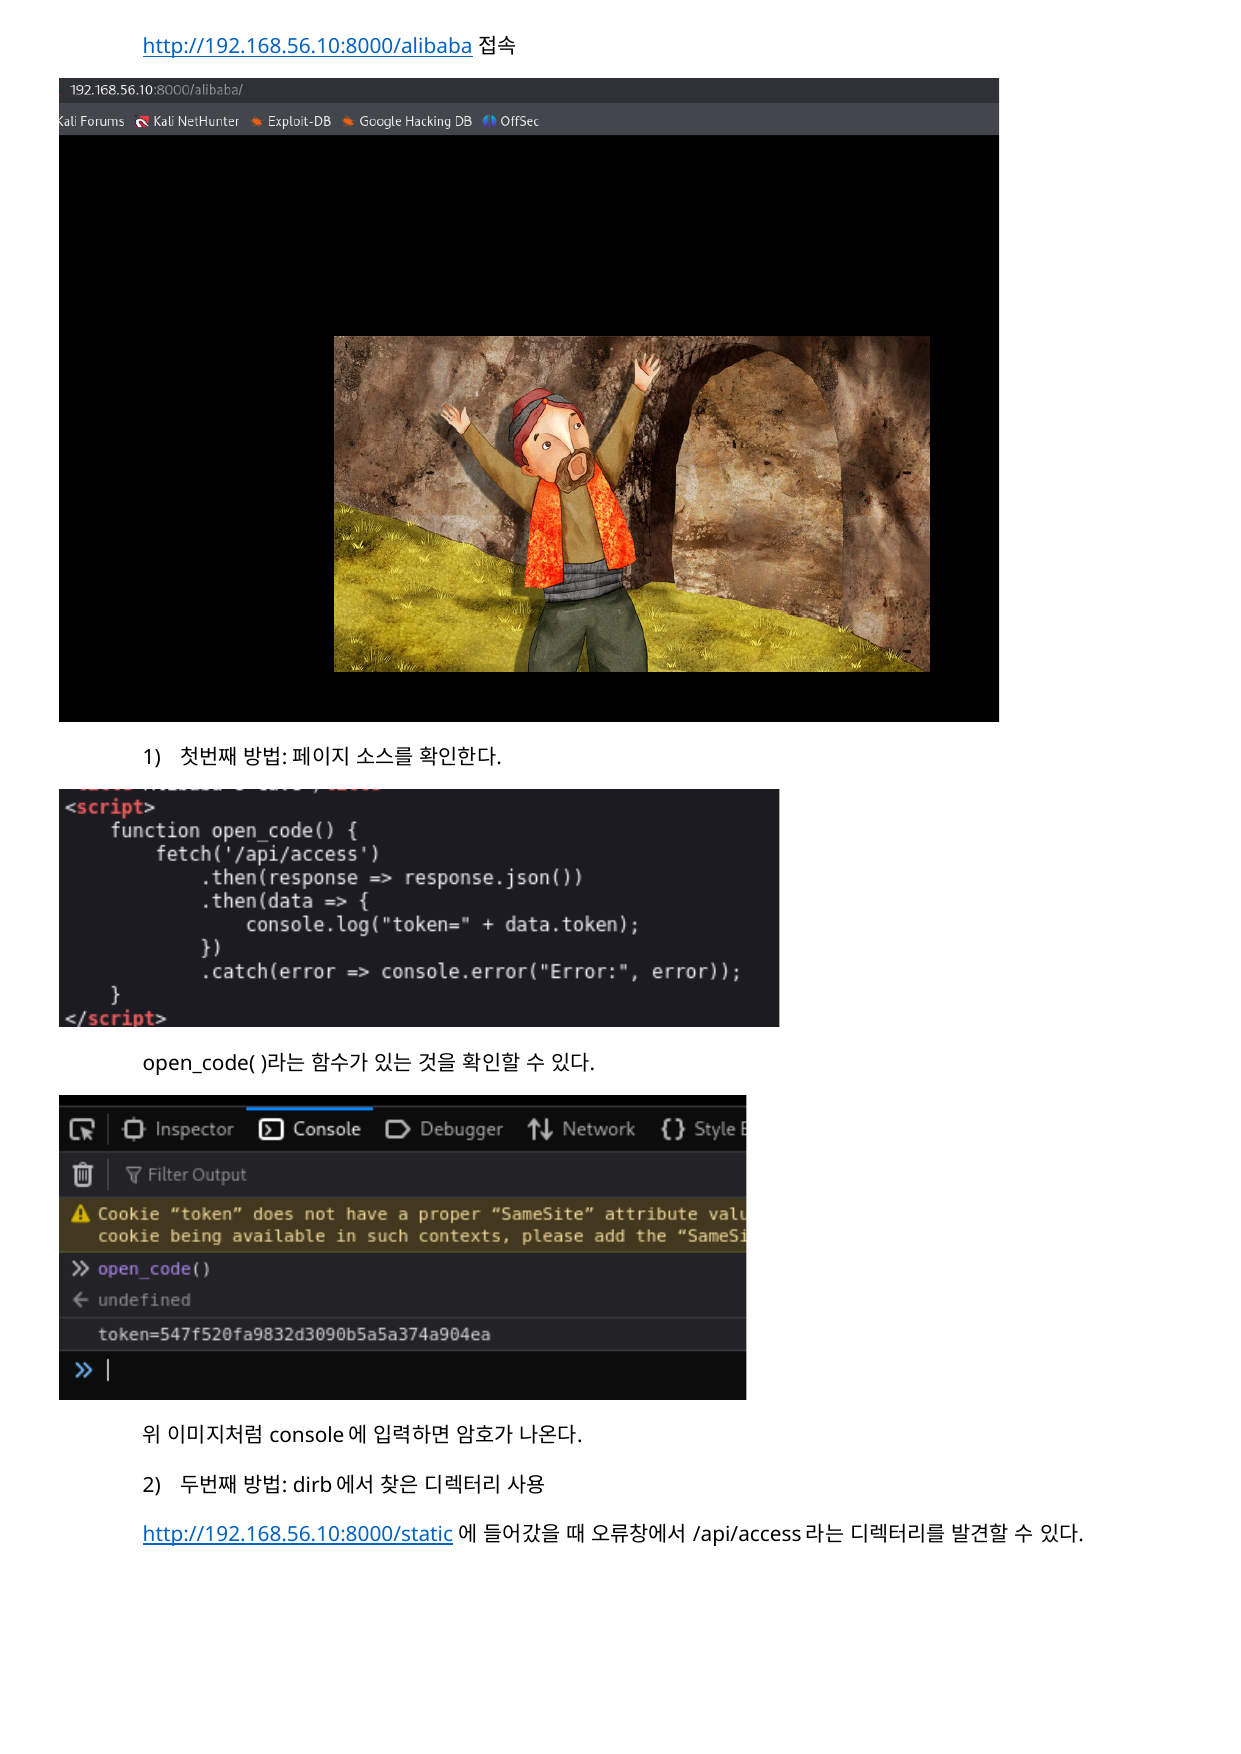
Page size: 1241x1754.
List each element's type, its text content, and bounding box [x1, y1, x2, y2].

list 첫번째 방법: 페이지 소스를 확인한다. [142, 740, 1181, 770]
picture [59, 1095, 747, 1400]
text open_code( )라는 함수가 있는 것을 확인할 수 있다. [59, 1046, 1181, 1076]
picture [59, 78, 1000, 722]
picture [59, 789, 780, 1027]
list 두번째 방법: dirb에서 찾은 디렉터리 사용 [142, 1468, 1181, 1498]
text 위 이미지처럼 console에 입력하면 암호가 나온다. [59, 1419, 1181, 1449]
text http://192.168.56.10:8000/static 에 들어갔을 때 오류창에서 /api/access라는 디렉터리를 발견할 수 있다. [59, 1517, 1181, 1548]
text http://192.168.56.10:8000/alibaba 접속 [59, 29, 1181, 60]
